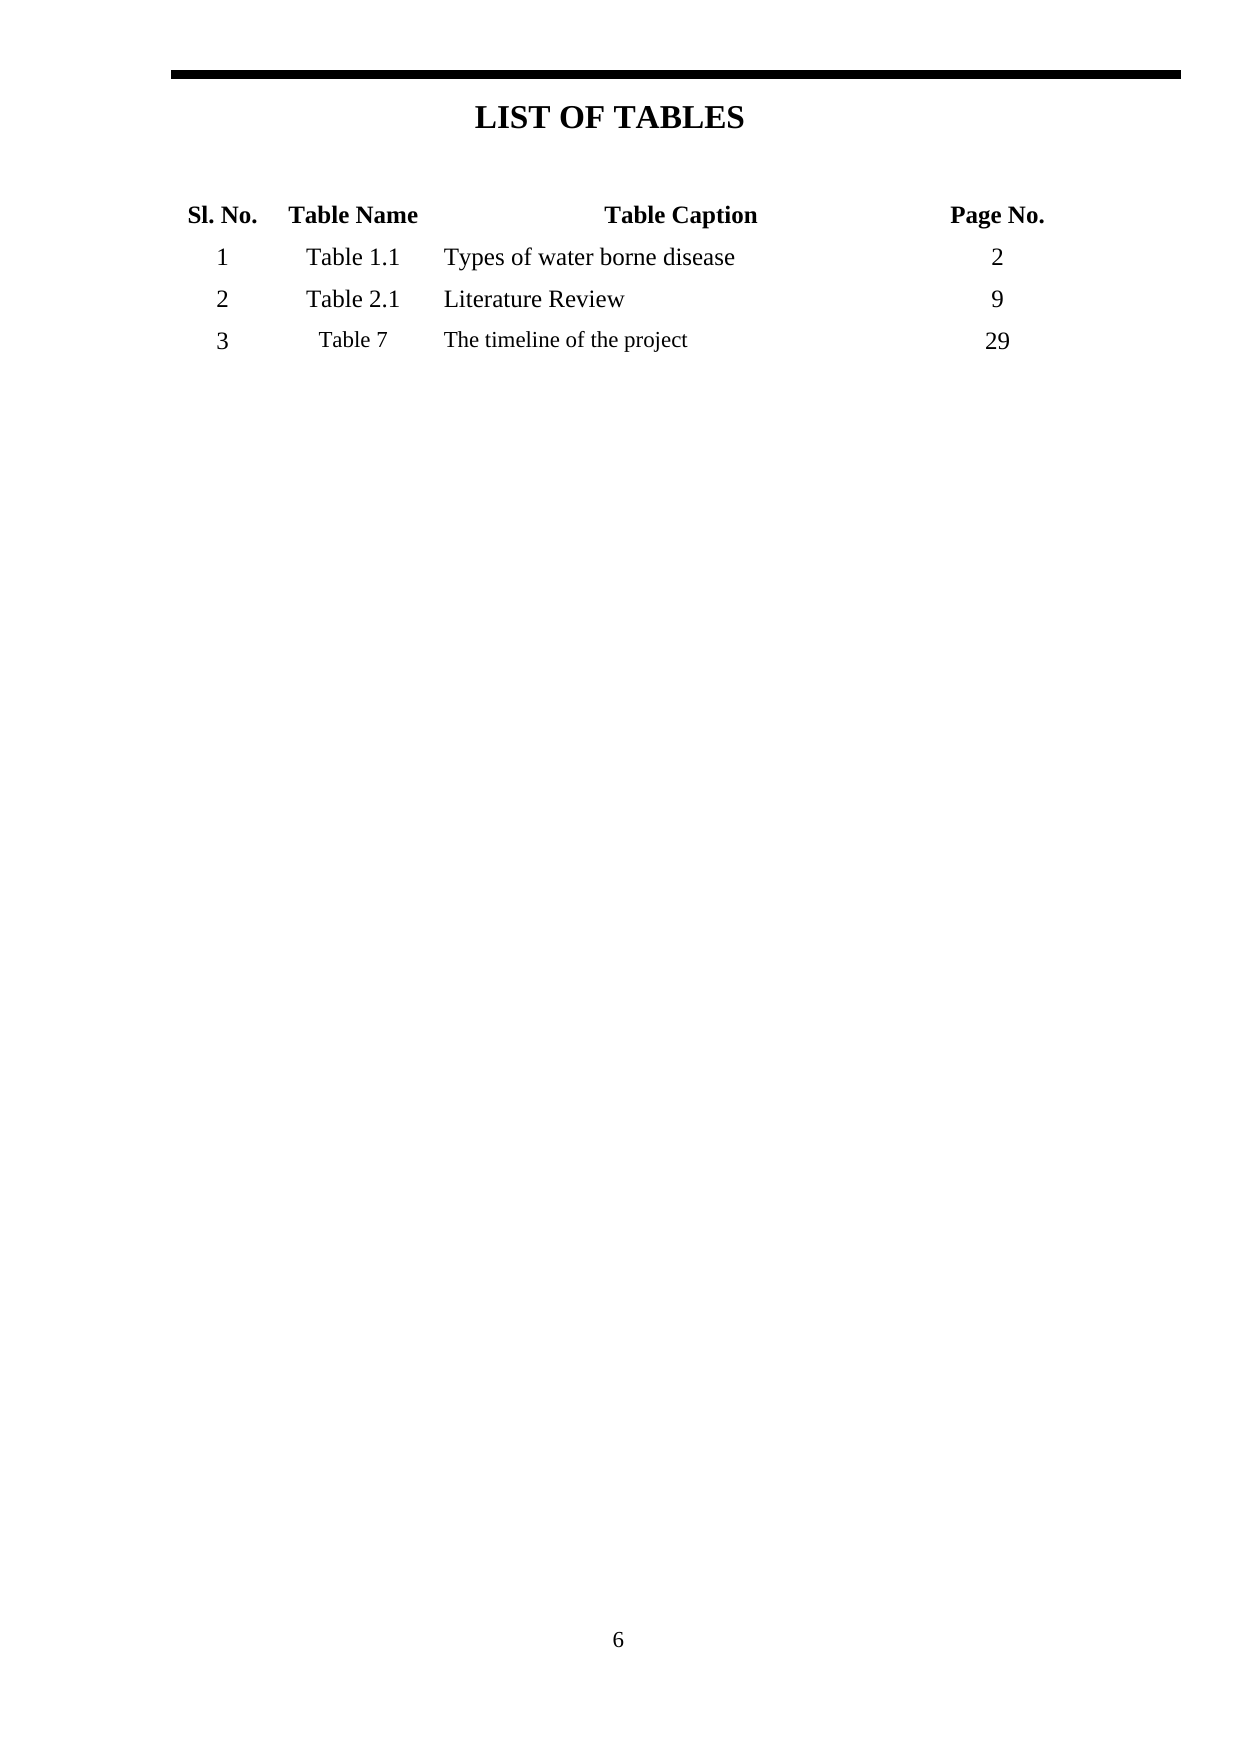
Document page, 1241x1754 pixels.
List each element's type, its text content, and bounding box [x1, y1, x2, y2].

table_header Table Caption [432, 200, 930, 242]
table_header Table Name [274, 200, 432, 242]
table_cell Table 7 [274, 326, 432, 368]
table_header Page No. [930, 200, 1065, 242]
table_cell 1 [171, 242, 274, 284]
table_header Sl. No. [171, 200, 274, 242]
table_cell 29 [930, 326, 1065, 368]
table_cell 9 [930, 284, 1065, 326]
table_cell 2 [930, 242, 1065, 284]
table_cell The timeline of the project [432, 326, 930, 368]
table_cell Table 2.1 [274, 284, 432, 326]
table_cell 2 [171, 284, 274, 326]
table_cell 3 [171, 326, 274, 368]
table_cell Literature Review [432, 284, 930, 326]
table_cell Types of water borne disease [432, 242, 930, 284]
text LIST OF TABLES [171, 97, 1065, 136]
table_cell Table 1.1 [274, 242, 432, 284]
